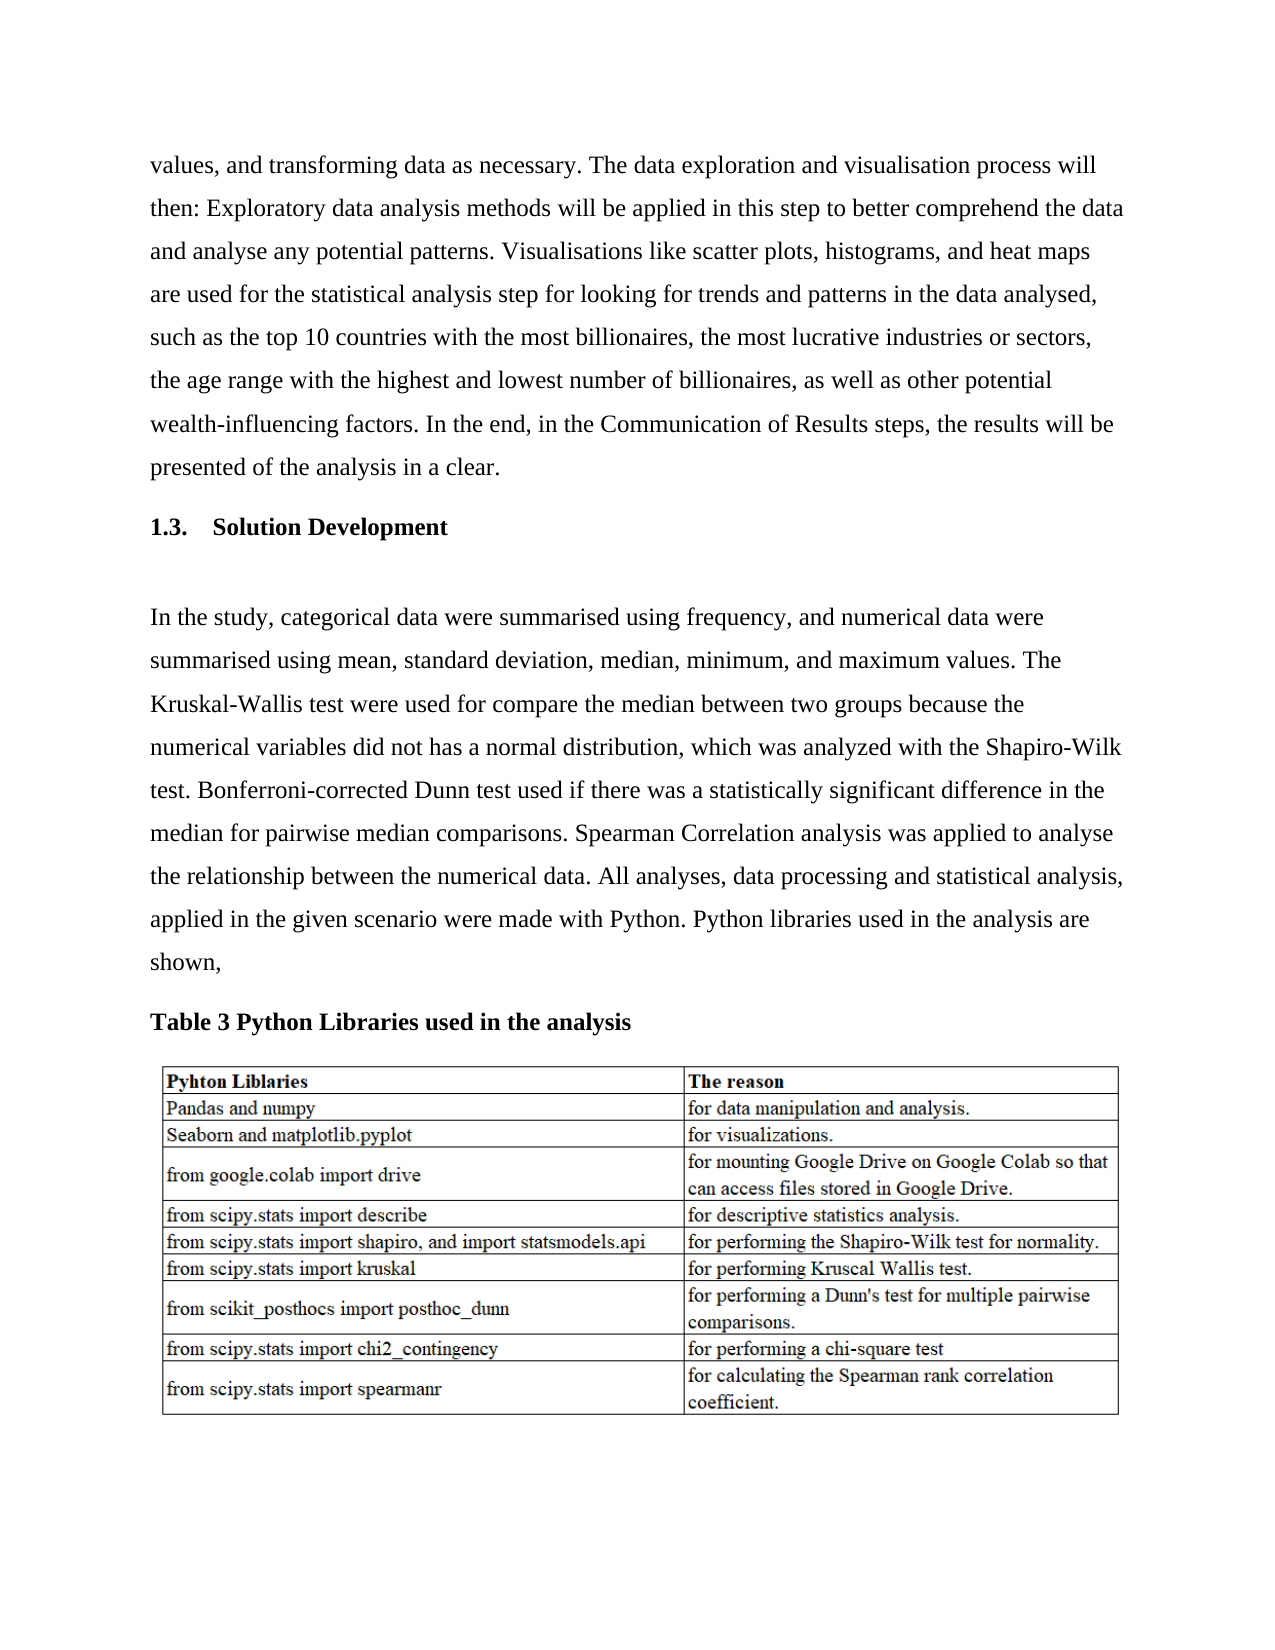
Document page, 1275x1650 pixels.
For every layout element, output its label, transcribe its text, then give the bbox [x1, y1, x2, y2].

picture [150, 1056, 1125, 1423]
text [150, 150, 1125, 481]
subtitle Solution Development [150, 512, 1125, 540]
text Table 3 Python Libraries used in the analysis [150, 1007, 1125, 1036]
text In the study, categorical data were summarised using frequency, and numerical data were summarised using mean, standard deviation, median, minimum, and maximum values. The Kruskal-Wallis test were used for compare the median between two groups because the numerical variables did not has a normal distribution, which was analyzed with the Shapiro-Wilk test. Bonferroni-corrected Dunn test used if there was a statistically significant difference in the median for pairwise median comparisons. Spearman Correlation analysis was applied to analyse the relationship between the numerical data. All analyses, data processing and statistical analysis, applied in the given scenario were made with Python. Python libraries used in the analysis are shown, [150, 602, 1125, 976]
